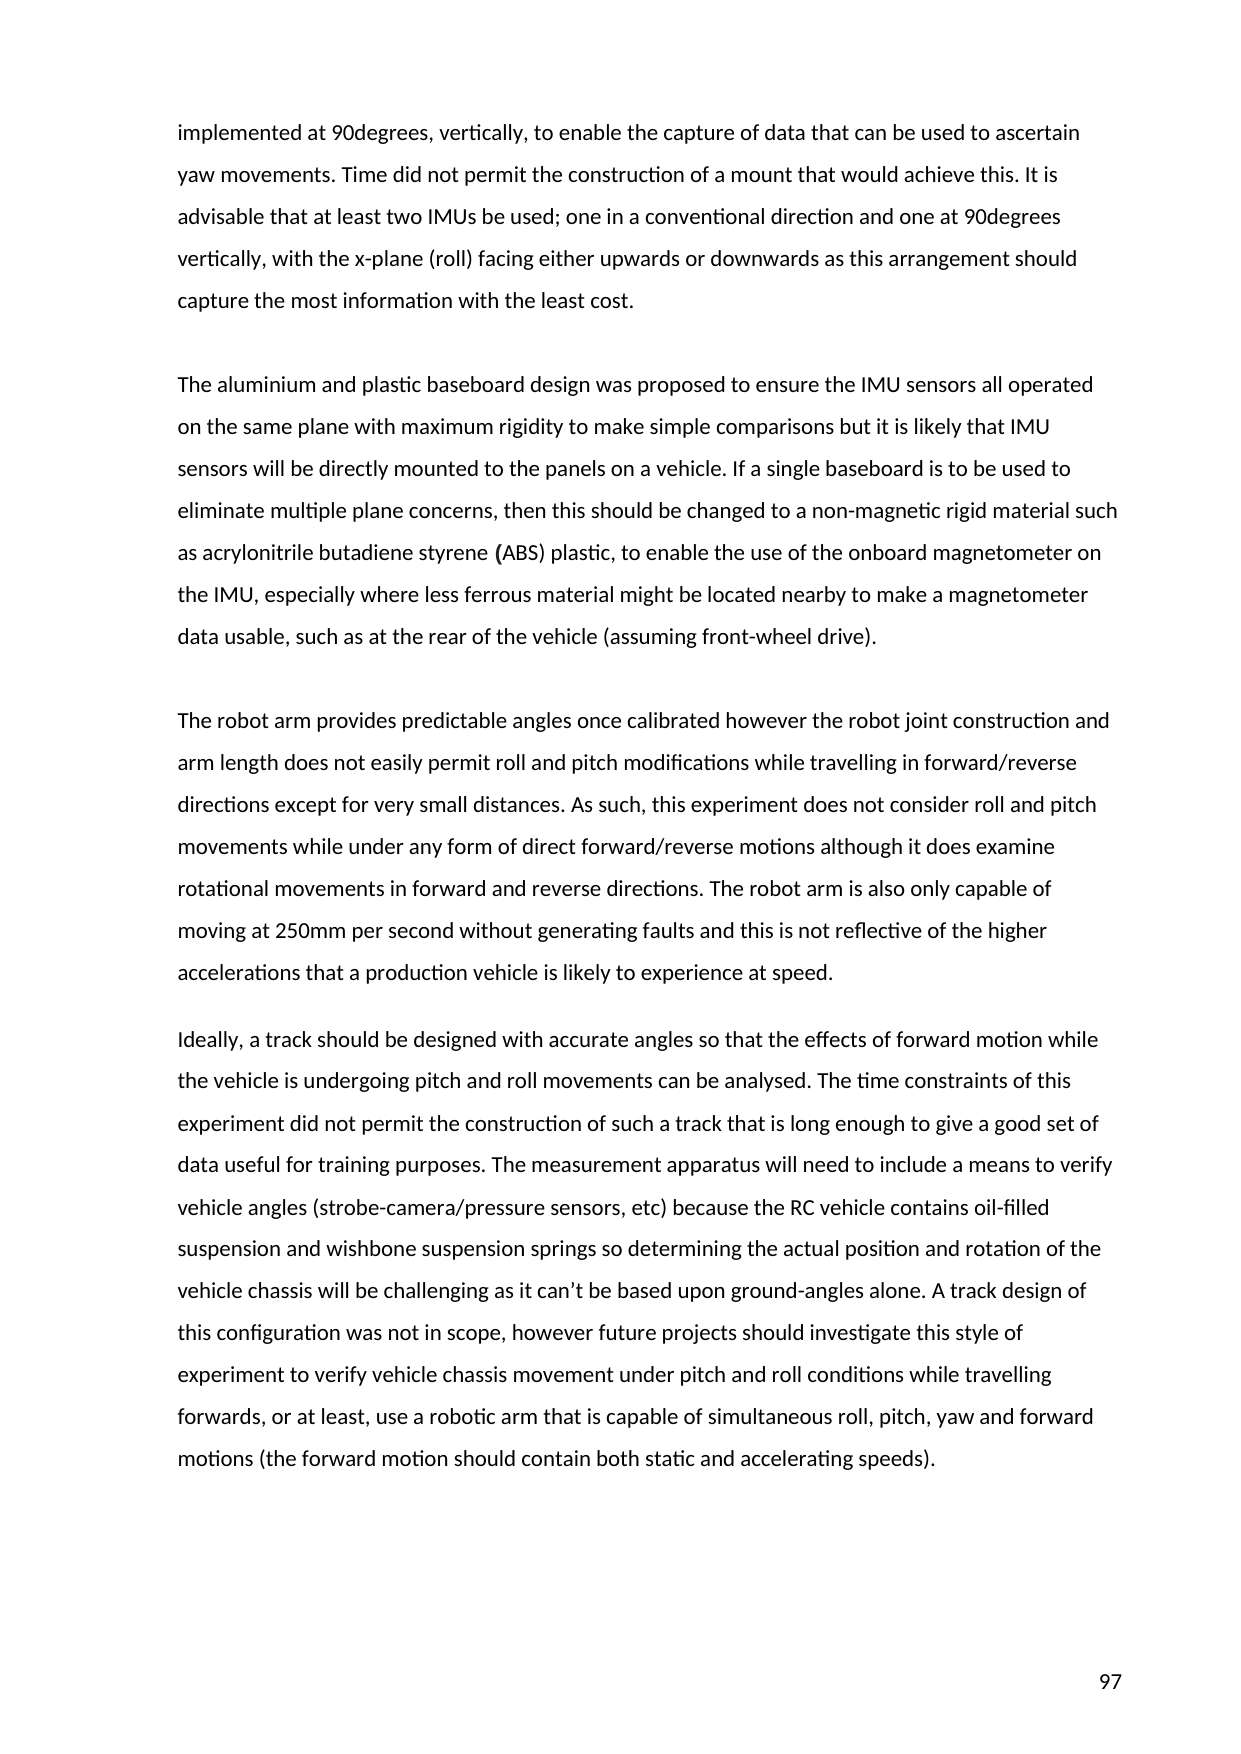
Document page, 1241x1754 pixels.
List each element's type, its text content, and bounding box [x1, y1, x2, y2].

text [177, 118, 1122, 986]
text Ideally, a track should be designed with accurate angles so that the effects of forward motion while the vehicle is undergoing pitch and roll movements can be analysed. The time constraints of this experiment did not permit the construction of such a track that is long enough to give a good set of data useful for training purposes. The measurement apparatus will need to include a means to verify vehicle angles (strobe-camera/pressure sensors, etc) because the RC vehicle contains oil-filled suspension and wishbone suspension springs so determining the actual position and rotation of the vehicle chassis will be challenging as it can’t be based upon ground-angles alone. A track design of this configuration was not in scope, however future projects should investigate this style of experiment to verify vehicle chassis movement under pitch and roll conditions while travelling forwards, or at least, use a robotic arm that is capable of simultaneous roll, pitch, yaw and forward motions (the forward motion should contain both static and accelerating speeds). [177, 1025, 1122, 1472]
